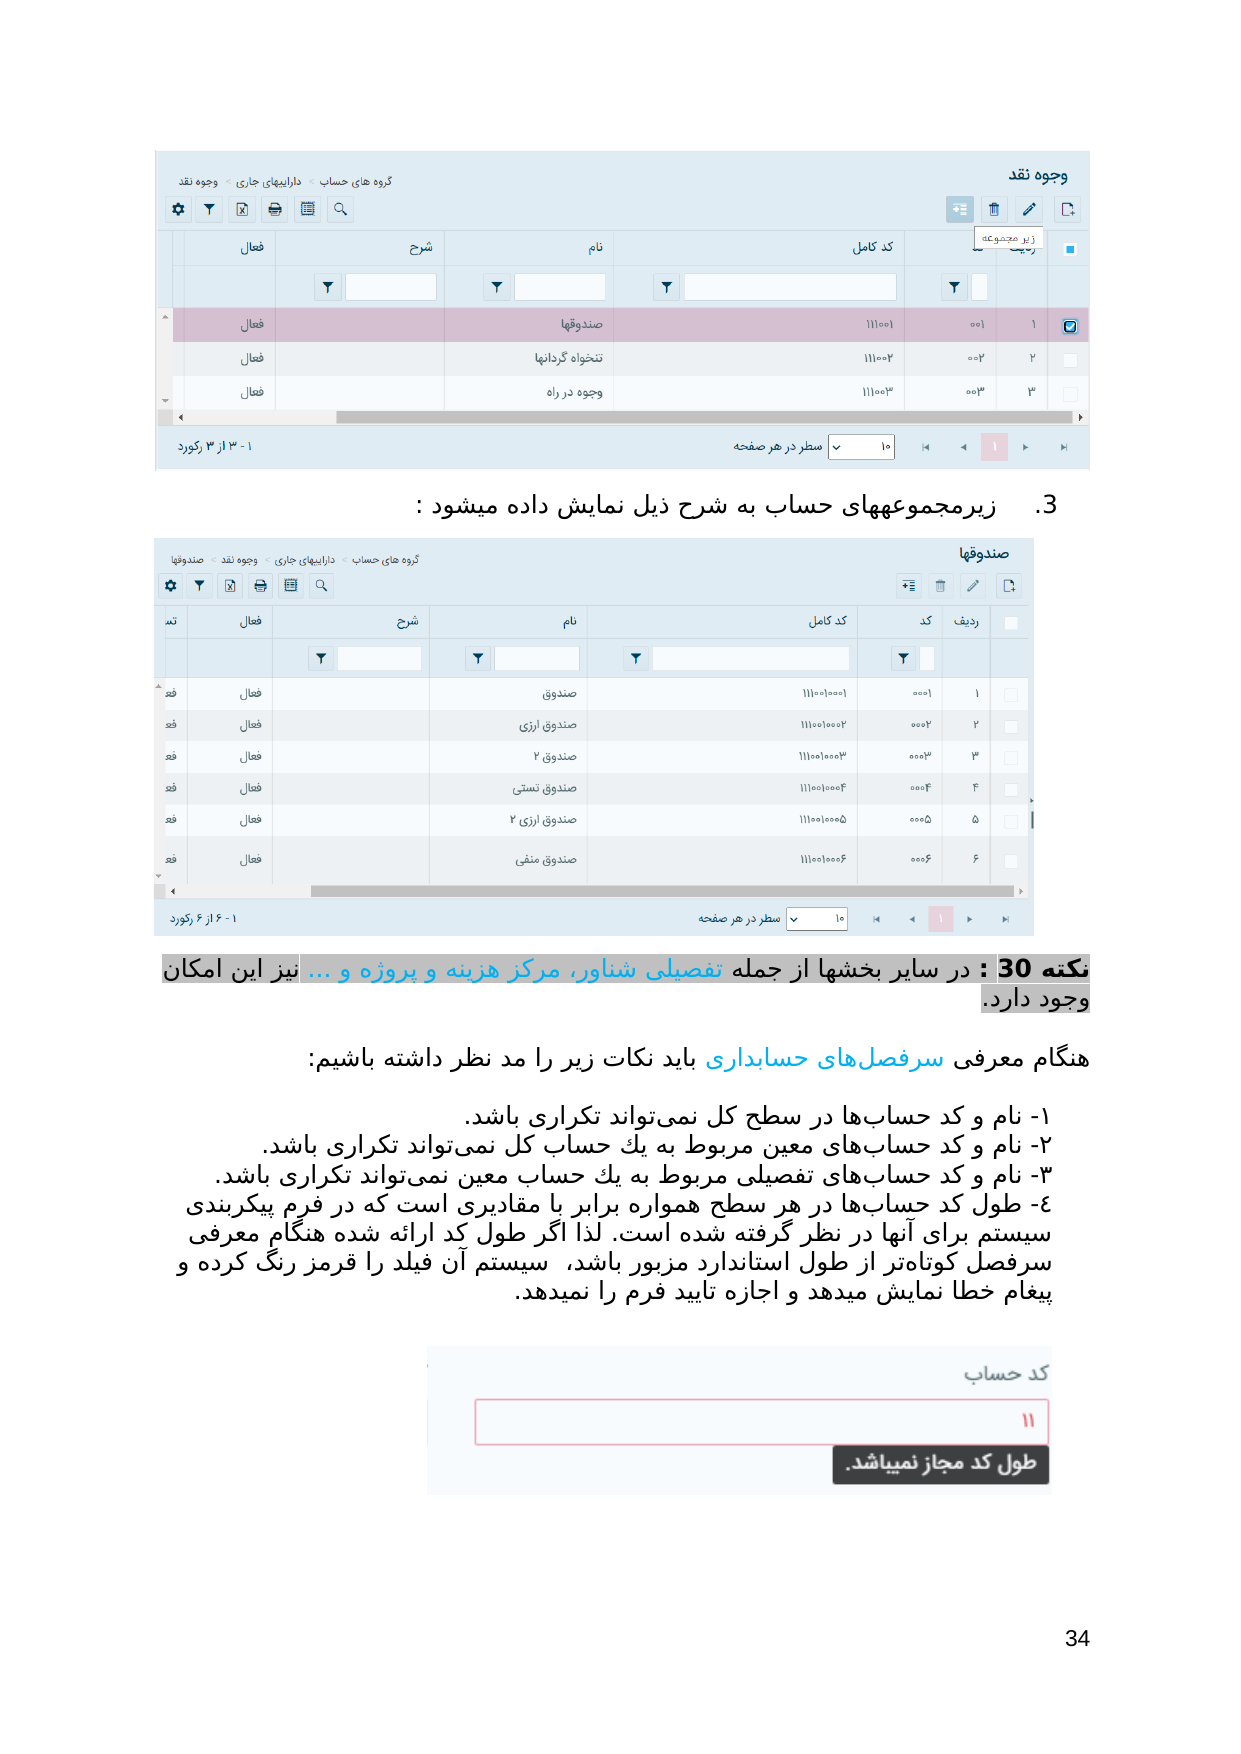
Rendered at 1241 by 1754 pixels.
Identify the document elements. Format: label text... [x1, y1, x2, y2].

picture [427, 1346, 1053, 1495]
text ١- نام و كد حساب‌ها در سطح كل نمى‌تواند تكرارى باشد. ٢- نام و كد حساب‌هاى معين مربوط به يك حساب كل نمى‌تواند تكرارى باشد. ٣- نام و كد حساب‌هاى تفصيلى مربوط به يك حساب معين نمى‌تواند تكرارى باشد. ٤- طول كد حساب‌ها در هر سطح همواره برابر با مقاديرى است كه در فرم پيكربندى سيستم براى آنها در نظر گرفته شده است. لذا اگر طول كد ارائه شده هنگام معرفى سرفصل كوتاه‌تر از طول استاندارد مزبور باشد، سیستم آن فیلد را قرمز رنگ کرده و پیغام خطا نمایش میدهد و اجازه تایید فرم را نمیدهد. [150, 1072, 1053, 1306]
picture [153, 538, 1034, 936]
list زیرمجموعههای حساب به شرح ذیل نمایش داده میشود : [150, 490, 1034, 519]
text هنگام معرفى سرفصل‌هاى حسابدارى بايد نكات زير را مد نظر داشته باشيم: [150, 1043, 1090, 1072]
text نکته 30 : در سایر بخشها از جمله تفصیلی شناور، مرکز هزینه و پروژه و ... نیز این امکان وجود دارد. [150, 954, 1090, 1013]
picture [155, 150, 1090, 471]
